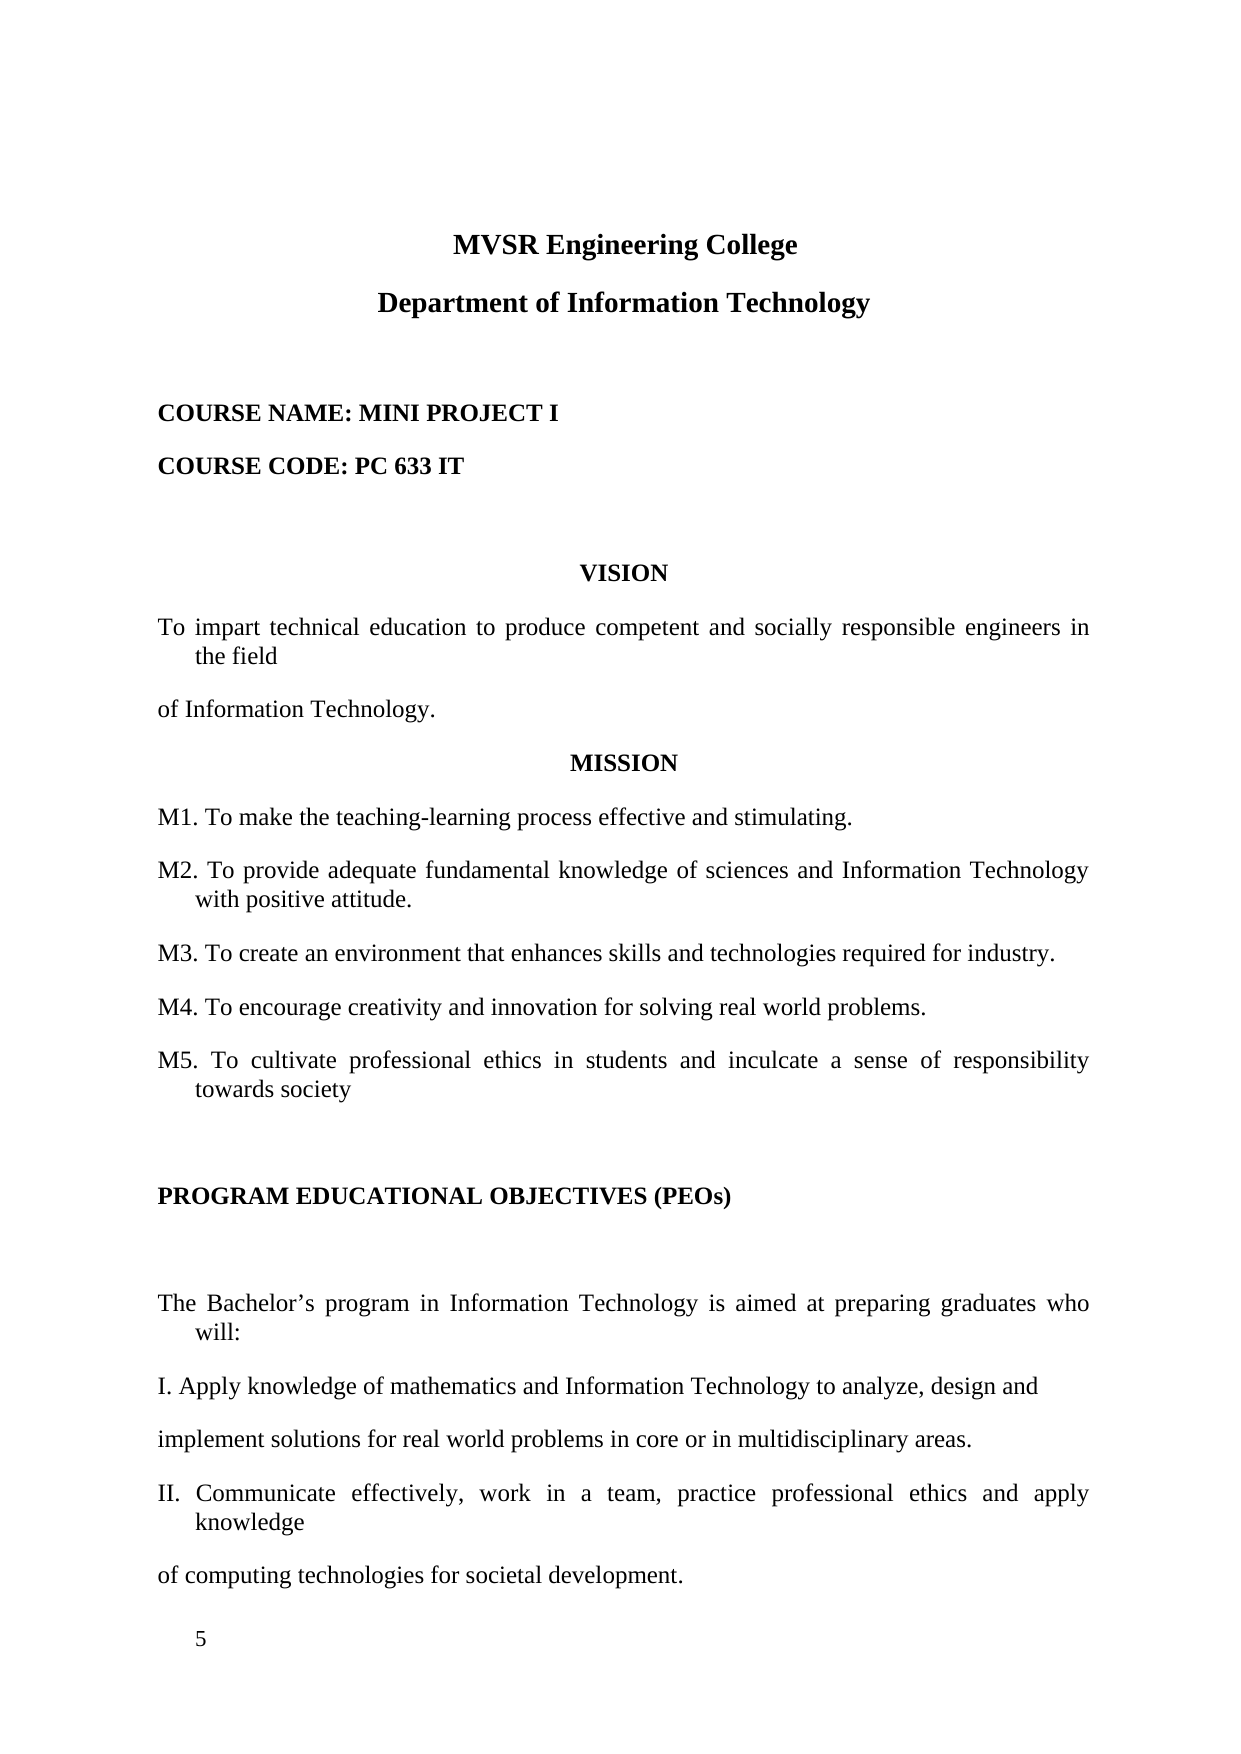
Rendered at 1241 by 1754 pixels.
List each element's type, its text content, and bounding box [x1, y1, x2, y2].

text MVSR Engineering College [413, 227, 1090, 261]
text II. Communicate effectively, work in a team, practice professional ethics and apply knowledge [157, 1478, 1090, 1536]
text I. Apply knowledge of mathematics and Information Technology to analyze, design and [157, 1371, 1090, 1400]
text MISSION [157, 748, 1090, 777]
text of computing technologies for societal development. [157, 1561, 1090, 1589]
text implement solutions for real world problems in core or in multidisciplinary areas. [157, 1424, 1090, 1453]
text The Bachelor’s program in Information Technology is aimed at preparing graduates who will: [157, 1288, 1090, 1346]
text M4. To encourage creativity and innovation for solving real world problems. [157, 992, 1090, 1020]
text M2. To provide adequate fundamental knowledge of sciences and Information Technology with positive attitude. [157, 856, 1090, 913]
text COURSE NAME: MINI PROJECT I [157, 398, 1090, 426]
text M3. To create an environment that enhances skills and technologies required for industry. [157, 938, 1090, 967]
text M5. To cultivate professional ethics in students and inculcate a sense of responsibility towards society [157, 1045, 1090, 1103]
text PROGRAM EDUCATIONAL OBJECTIVES (PEOs) [157, 1181, 1090, 1210]
text To impart technical education to produce competent and socially responsible engineers in the field [157, 612, 1090, 670]
text of Information Technology. [157, 694, 1090, 723]
text VISION [157, 558, 1090, 587]
text COURSE CODE: PC 633 IT [157, 451, 1090, 480]
text M1. To make the teaching-learning process effective and stimulating. [157, 802, 1090, 831]
text Department of Information Technology [157, 286, 1090, 319]
